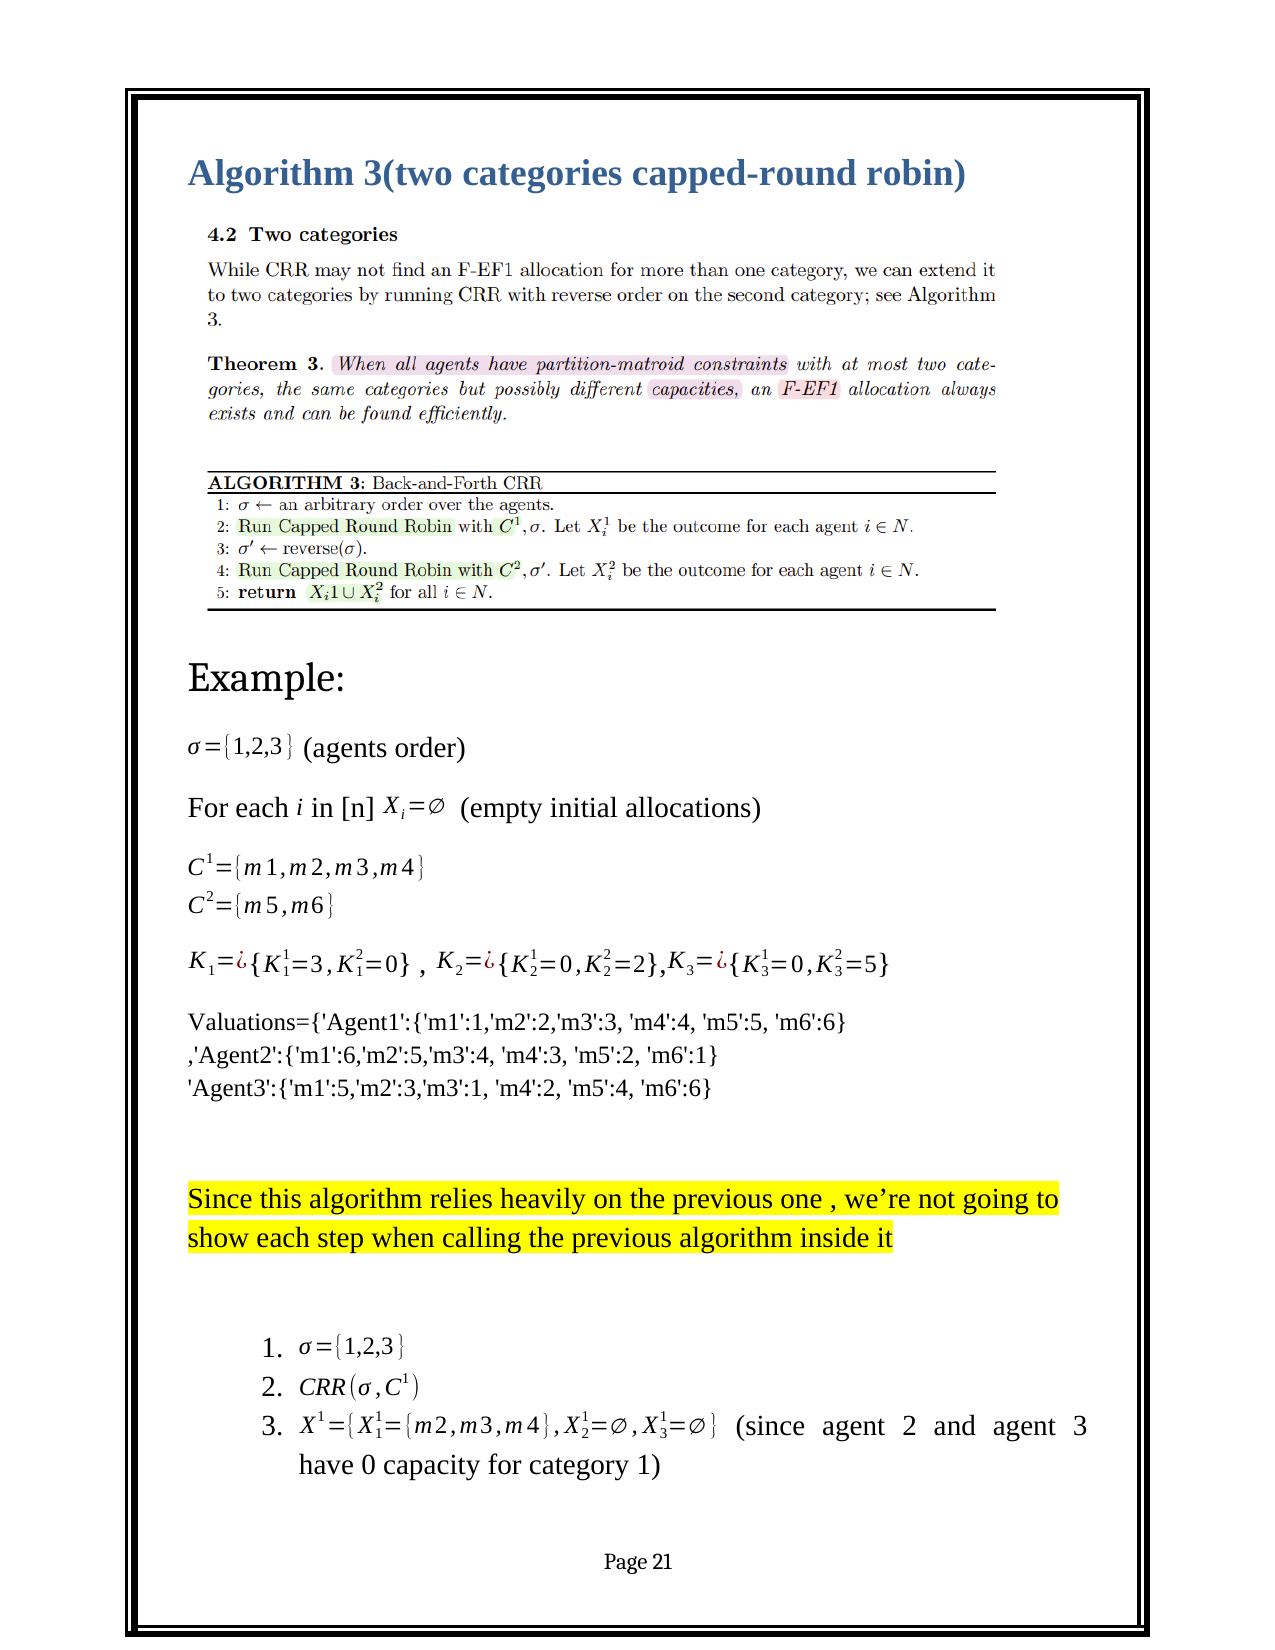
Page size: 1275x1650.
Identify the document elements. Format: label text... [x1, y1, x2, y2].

text {} , {},{} [187, 944, 1087, 981]
text Valuations={'Agent1':{'m1':1,'m2':2,'m3':3, 'm4':4, 'm5':5, 'm6':6} ,'Agent2':{'m1':6,'m2':5,'m3':4, 'm4':3, 'm5':2, 'm6':1} 'Agent3':{'m1':5,'m2':3,'m3':1, 'm4':2, 'm5':4, 'm6':6} [187, 1007, 1087, 1102]
picture [187, 199, 1088, 630]
list (since agent 2 and agent 3 have 0 capacity for category 1) [261, 1407, 1087, 1481]
text (agents order) [187, 730, 1087, 764]
text Since this algorithm relies heavily on the previous one , we’re not going to show each step when calling the previous algorithm inside it [187, 1181, 1087, 1253]
text Example: [187, 654, 1087, 702]
text For each in [n] (empty initial allocations) [187, 790, 1087, 824]
subtitle Algorithm 3(two categories capped-round robin) [187, 150, 1087, 193]
